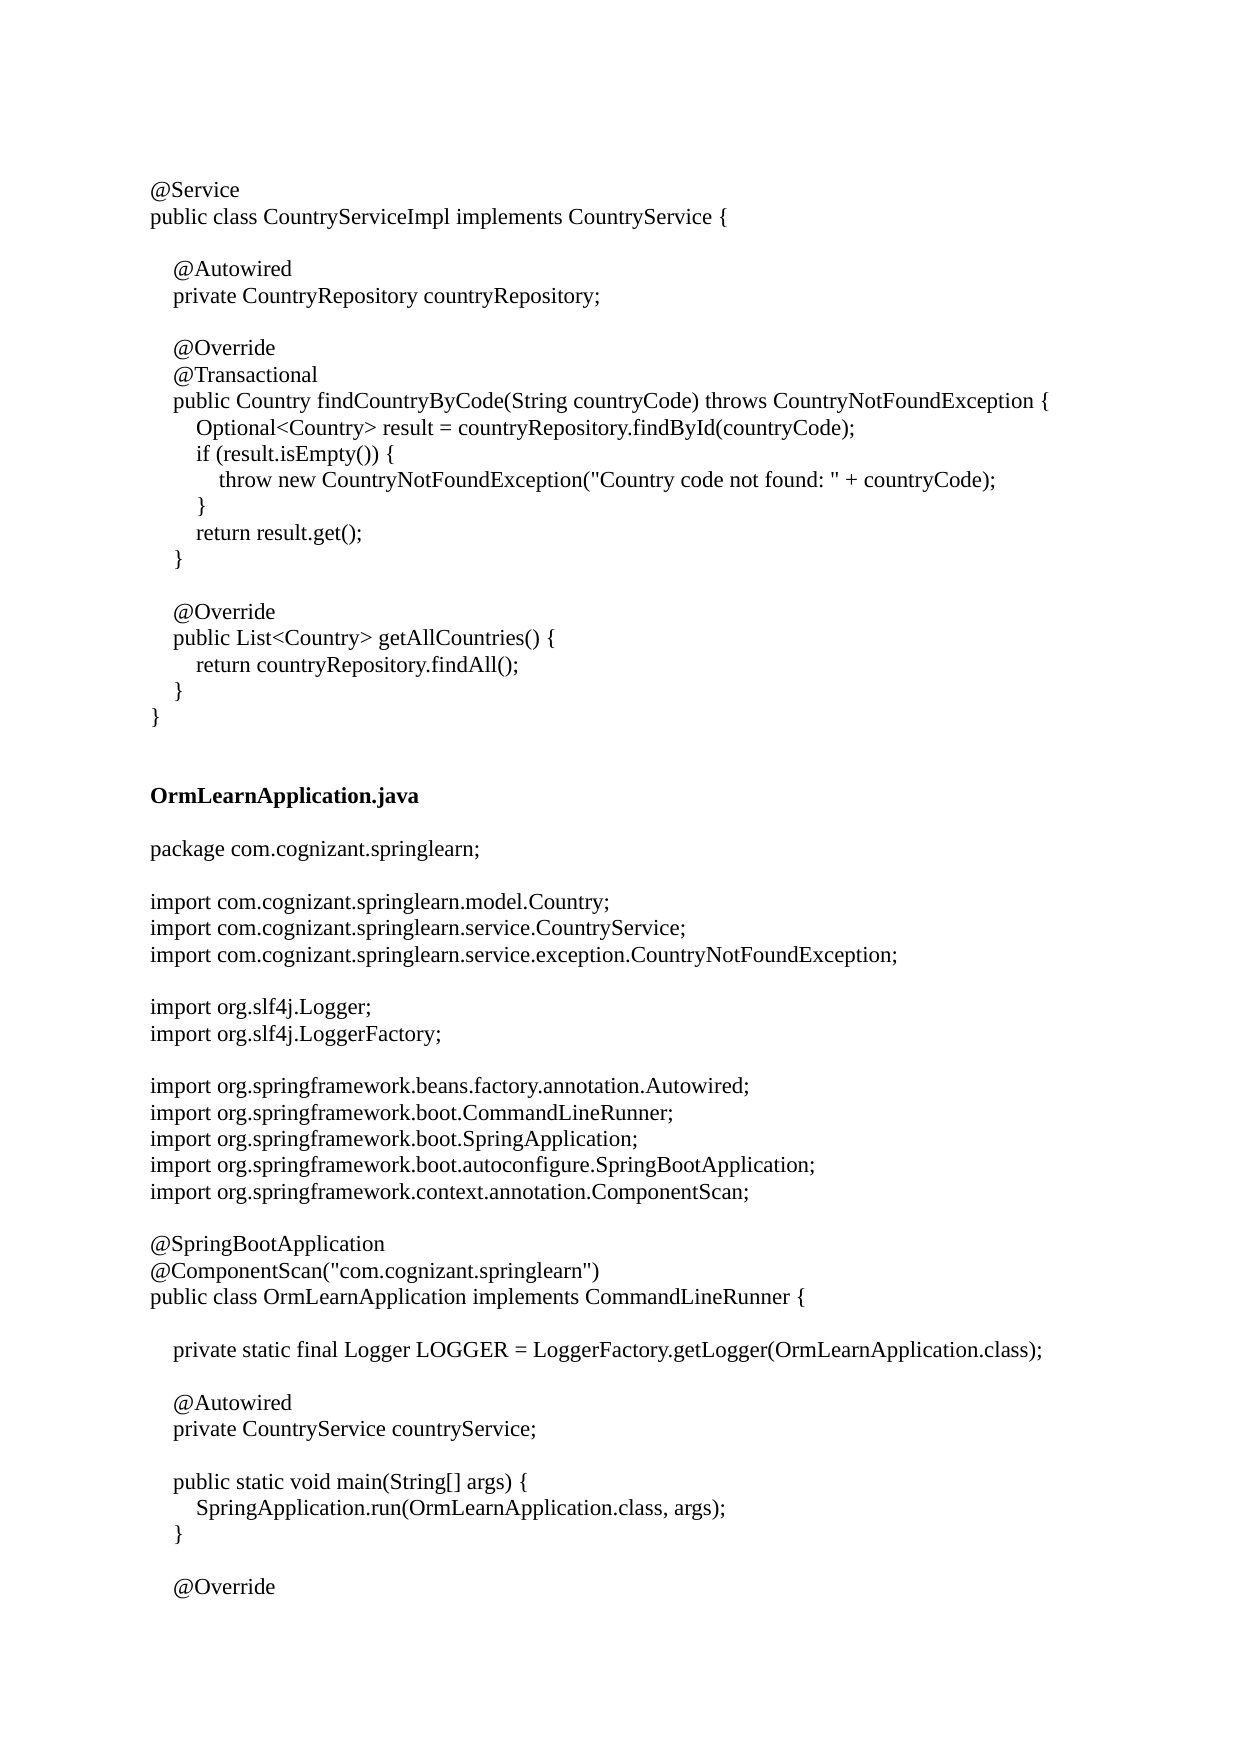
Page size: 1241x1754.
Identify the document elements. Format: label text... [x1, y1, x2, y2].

text return result.get(); [150, 519, 1090, 545]
text @Override [150, 598, 1090, 624]
text @Override [150, 1573, 1090, 1599]
text import com.cognizant.springlearn.model.Country; [150, 888, 1090, 914]
text import org.springframework.context.annotation.ComponentScan; [150, 1178, 1090, 1204]
text import org.slf4j.LoggerFactory; [150, 1020, 1090, 1046]
text import org.slf4j.Logger; [150, 993, 1090, 1020]
text @Service [150, 176, 1090, 203]
text import org.springframework.beans.factory.annotation.Autowired; [150, 1072, 1090, 1099]
text @Transactional [150, 361, 1090, 387]
text } [150, 493, 1090, 519]
text } [150, 1520, 1090, 1547]
text @Autowired [150, 255, 1090, 282]
text return countryRepository.findAll(); [150, 651, 1090, 677]
text throw new CountryNotFoundException("Country code not found: " + countryCode); [150, 466, 1090, 493]
text } [150, 677, 1090, 703]
text private CountryService countryService; [150, 1415, 1090, 1441]
text SpringApplication.run(OrmLearnApplication.class, args); [150, 1494, 1090, 1520]
text public static void main(String[] args) { [150, 1468, 1090, 1494]
text import org.springframework.boot.SpringApplication; [150, 1125, 1090, 1151]
text private CountryRepository countryRepository; [150, 282, 1090, 308]
text import org.springframework.boot.CommandLineRunner; [150, 1099, 1090, 1125]
text public class CountryServiceImpl implements CountryService { [150, 203, 1090, 229]
text Optional<Country> result = countryRepository.findById(countryCode); [150, 413, 1090, 440]
text OrmLearnApplication.java [150, 782, 1090, 809]
text @ComponentScan("com.cognizant.springlearn") [150, 1257, 1090, 1283]
text public class OrmLearnApplication implements CommandLineRunner { [150, 1283, 1090, 1309]
text } [150, 545, 1090, 572]
text public List<Country> getAllCountries() { [150, 624, 1090, 651]
text } [150, 703, 1090, 730]
text public Country findCountryByCode(String countryCode) throws CountryNotFoundException { [150, 387, 1090, 413]
text @Autowired [150, 1389, 1090, 1415]
text @SpringBootApplication [150, 1231, 1090, 1257]
text import com.cognizant.springlearn.service.exception.CountryNotFoundException; [150, 941, 1090, 967]
text private static final Logger LOGGER = LoggerFactory.getLogger(OrmLearnApplication.class); [150, 1336, 1090, 1362]
text package com.cognizant.springlearn; [150, 835, 1090, 862]
text import org.springframework.boot.autoconfigure.SpringBootApplication; [150, 1151, 1090, 1178]
text @Override [150, 334, 1090, 361]
text import com.cognizant.springlearn.service.CountryService; [150, 914, 1090, 941]
text if (result.isEmpty()) { [150, 440, 1090, 466]
